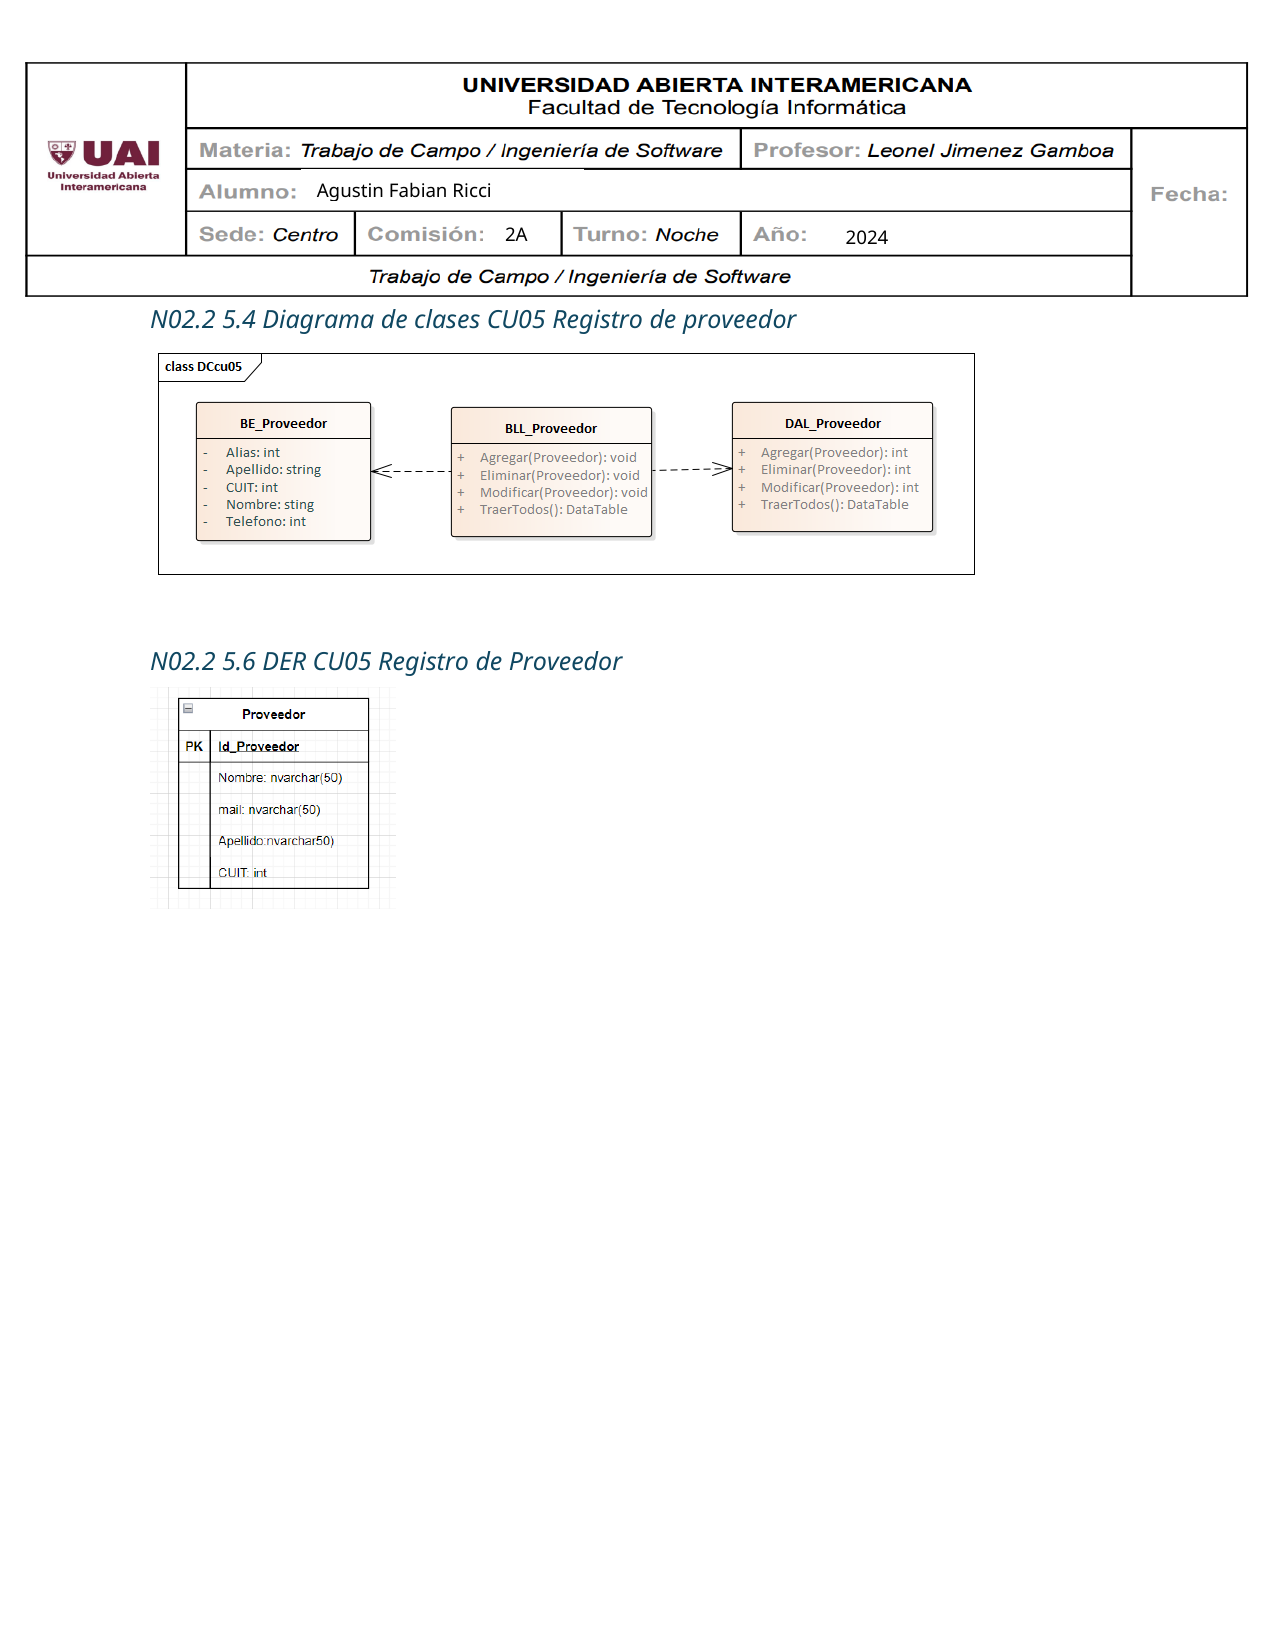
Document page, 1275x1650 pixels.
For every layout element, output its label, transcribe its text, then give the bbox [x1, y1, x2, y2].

picture [150, 687, 396, 909]
picture [19, 60, 1249, 297]
subtitle N02.2 5.6 DER CU05 Registro de Proveedor [150, 644, 1125, 678]
subtitle N02.2 5.4 Diagrama de clases CU05 Registro de proveedor [150, 150, 1125, 336]
picture [150, 345, 981, 583]
